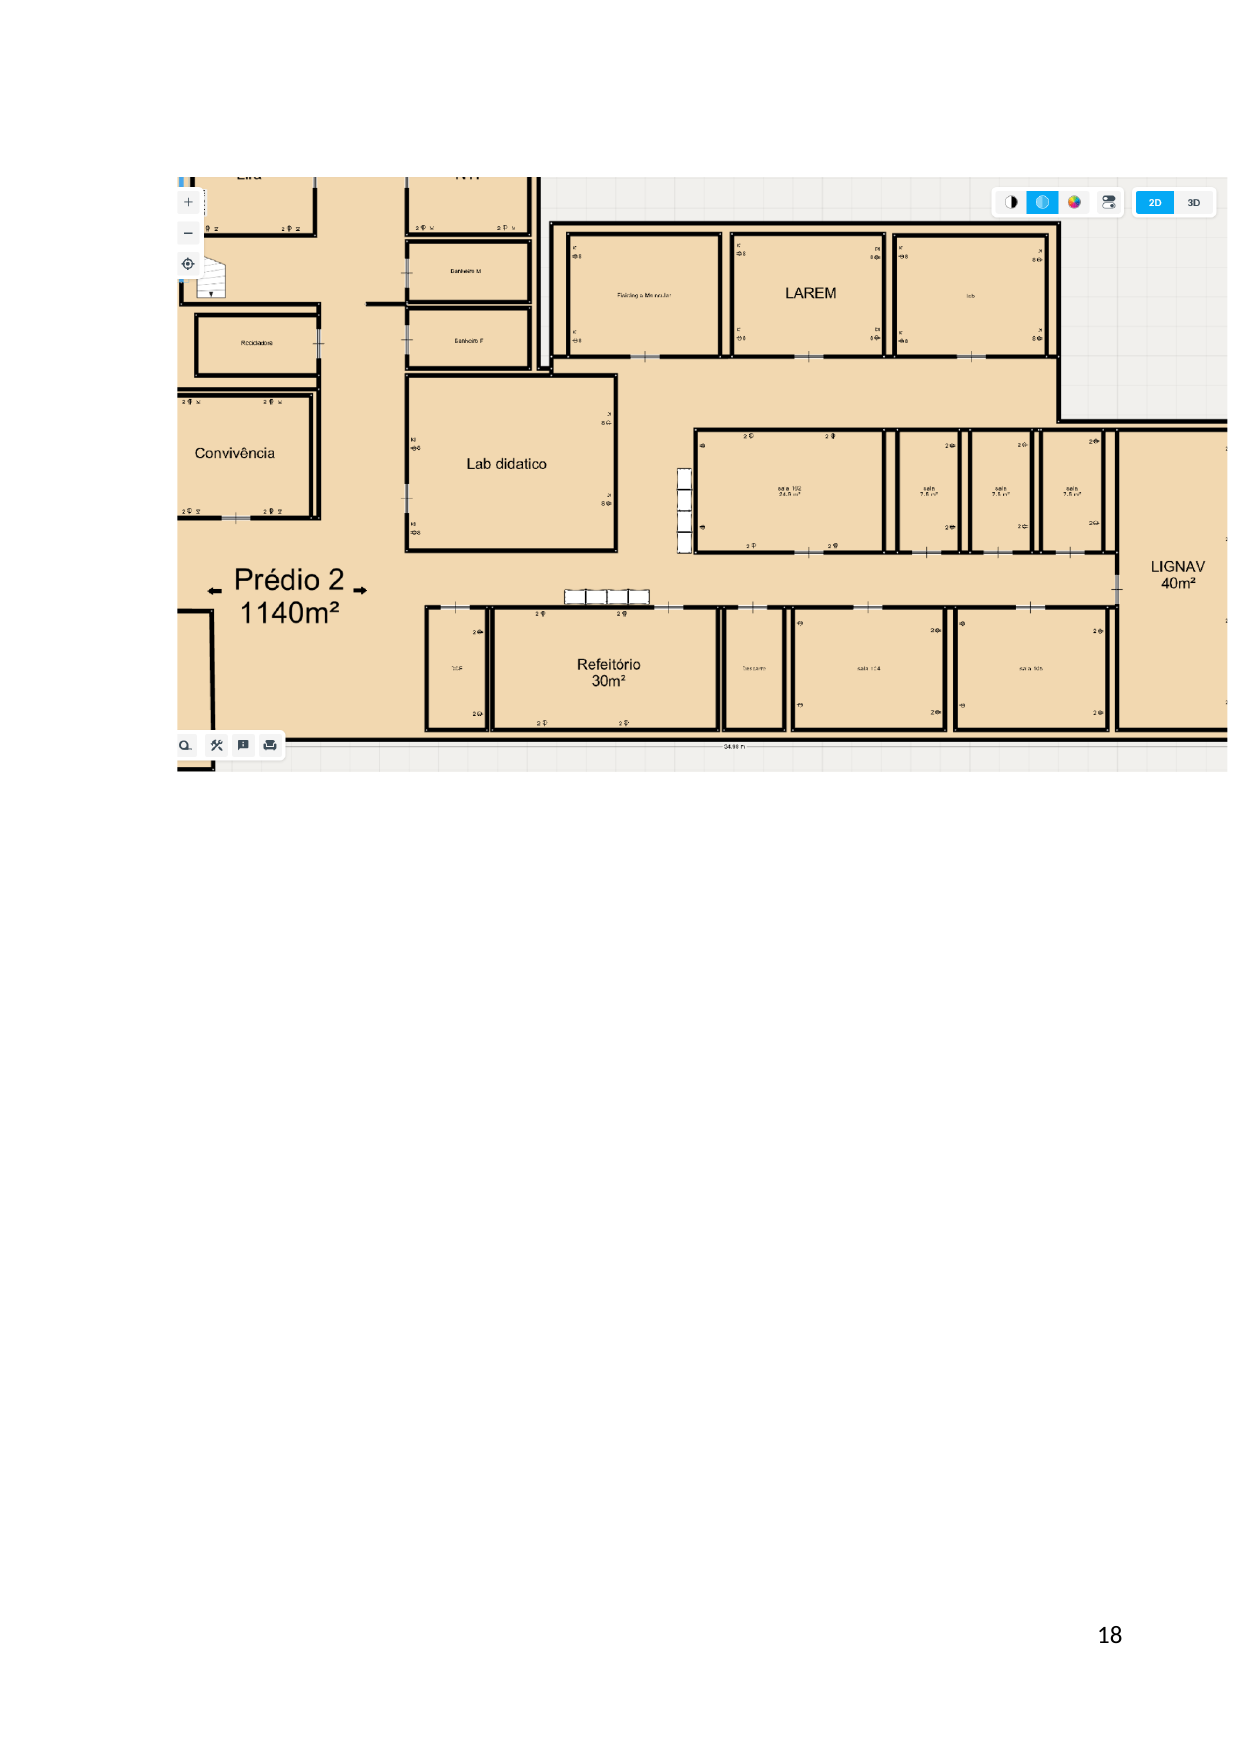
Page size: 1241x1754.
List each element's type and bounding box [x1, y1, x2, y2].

picture [177, 177, 1228, 772]
